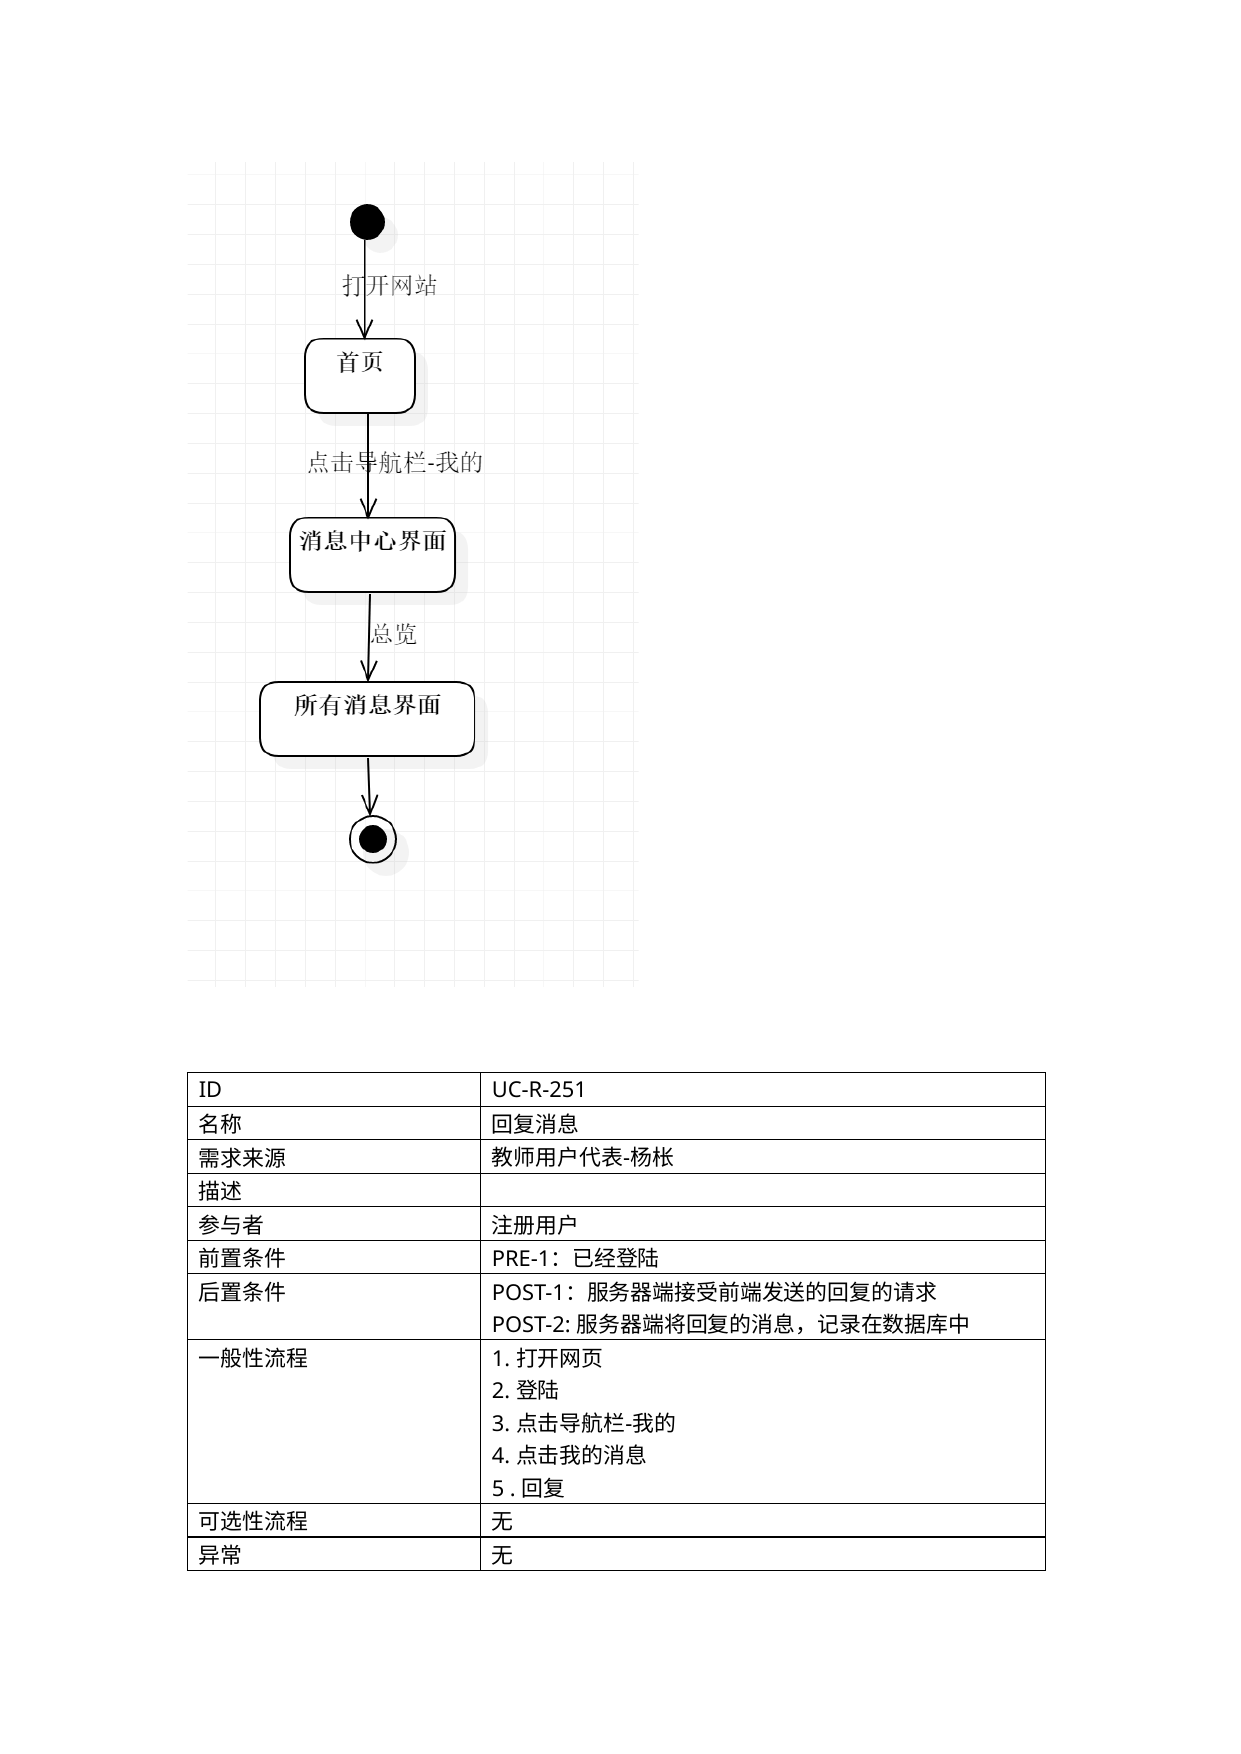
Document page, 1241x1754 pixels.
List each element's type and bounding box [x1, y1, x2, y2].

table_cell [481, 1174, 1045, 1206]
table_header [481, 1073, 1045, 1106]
picture [187, 162, 639, 987]
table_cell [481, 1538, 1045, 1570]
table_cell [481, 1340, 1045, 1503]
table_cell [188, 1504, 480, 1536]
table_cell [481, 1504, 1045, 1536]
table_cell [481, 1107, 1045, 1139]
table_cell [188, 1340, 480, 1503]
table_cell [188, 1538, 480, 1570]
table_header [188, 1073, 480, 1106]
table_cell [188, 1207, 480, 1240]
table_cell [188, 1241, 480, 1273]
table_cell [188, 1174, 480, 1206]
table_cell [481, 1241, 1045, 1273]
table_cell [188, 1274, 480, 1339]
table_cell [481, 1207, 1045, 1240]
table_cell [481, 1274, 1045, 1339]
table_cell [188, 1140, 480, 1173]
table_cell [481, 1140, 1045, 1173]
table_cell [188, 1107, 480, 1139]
